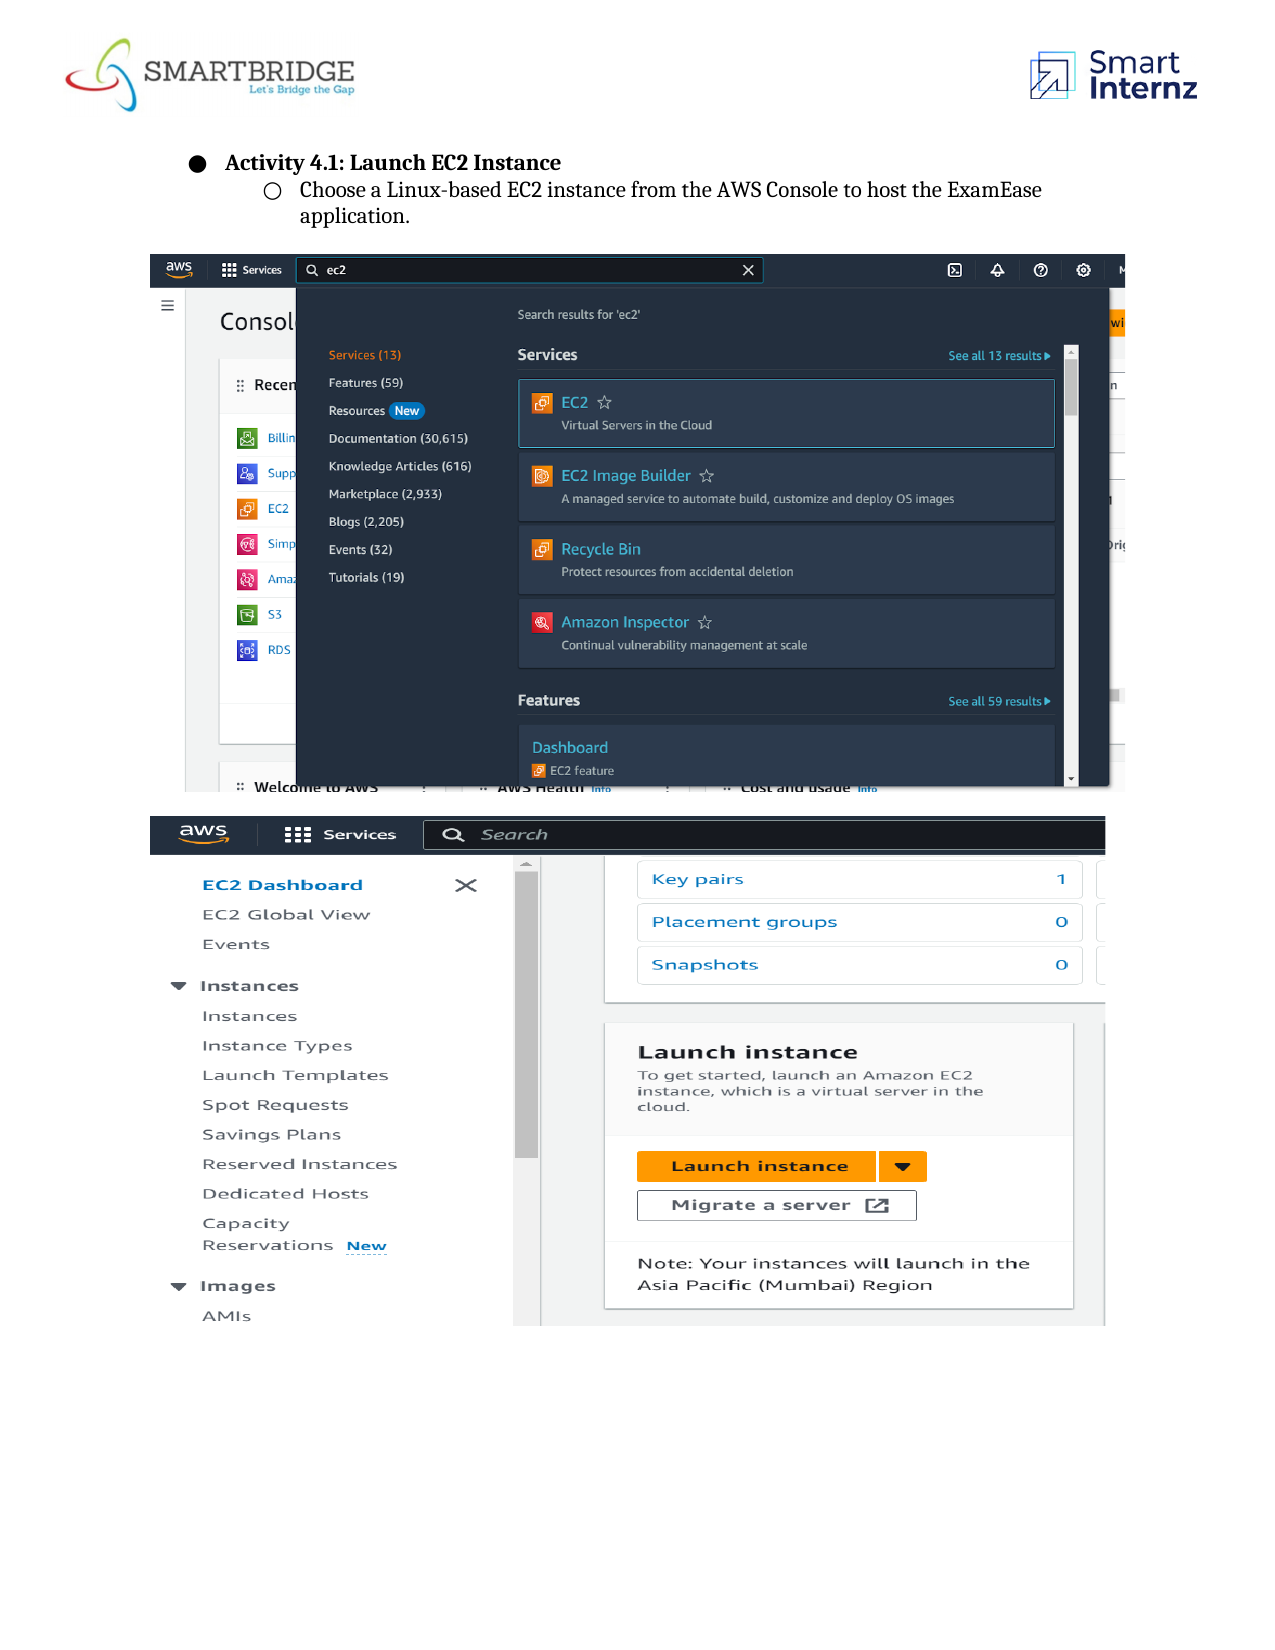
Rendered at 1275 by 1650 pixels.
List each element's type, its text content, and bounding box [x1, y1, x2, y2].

list Choose a Linux-based EC2 instance from the AWS Console to host the ExamEase application. [262, 176, 1125, 229]
picture [150, 816, 1106, 1326]
list Activity 4.1: Launch EC2 Instance [187, 150, 1125, 176]
picture [1025, 50, 1202, 99]
picture [62, 32, 359, 117]
picture [150, 254, 1125, 792]
